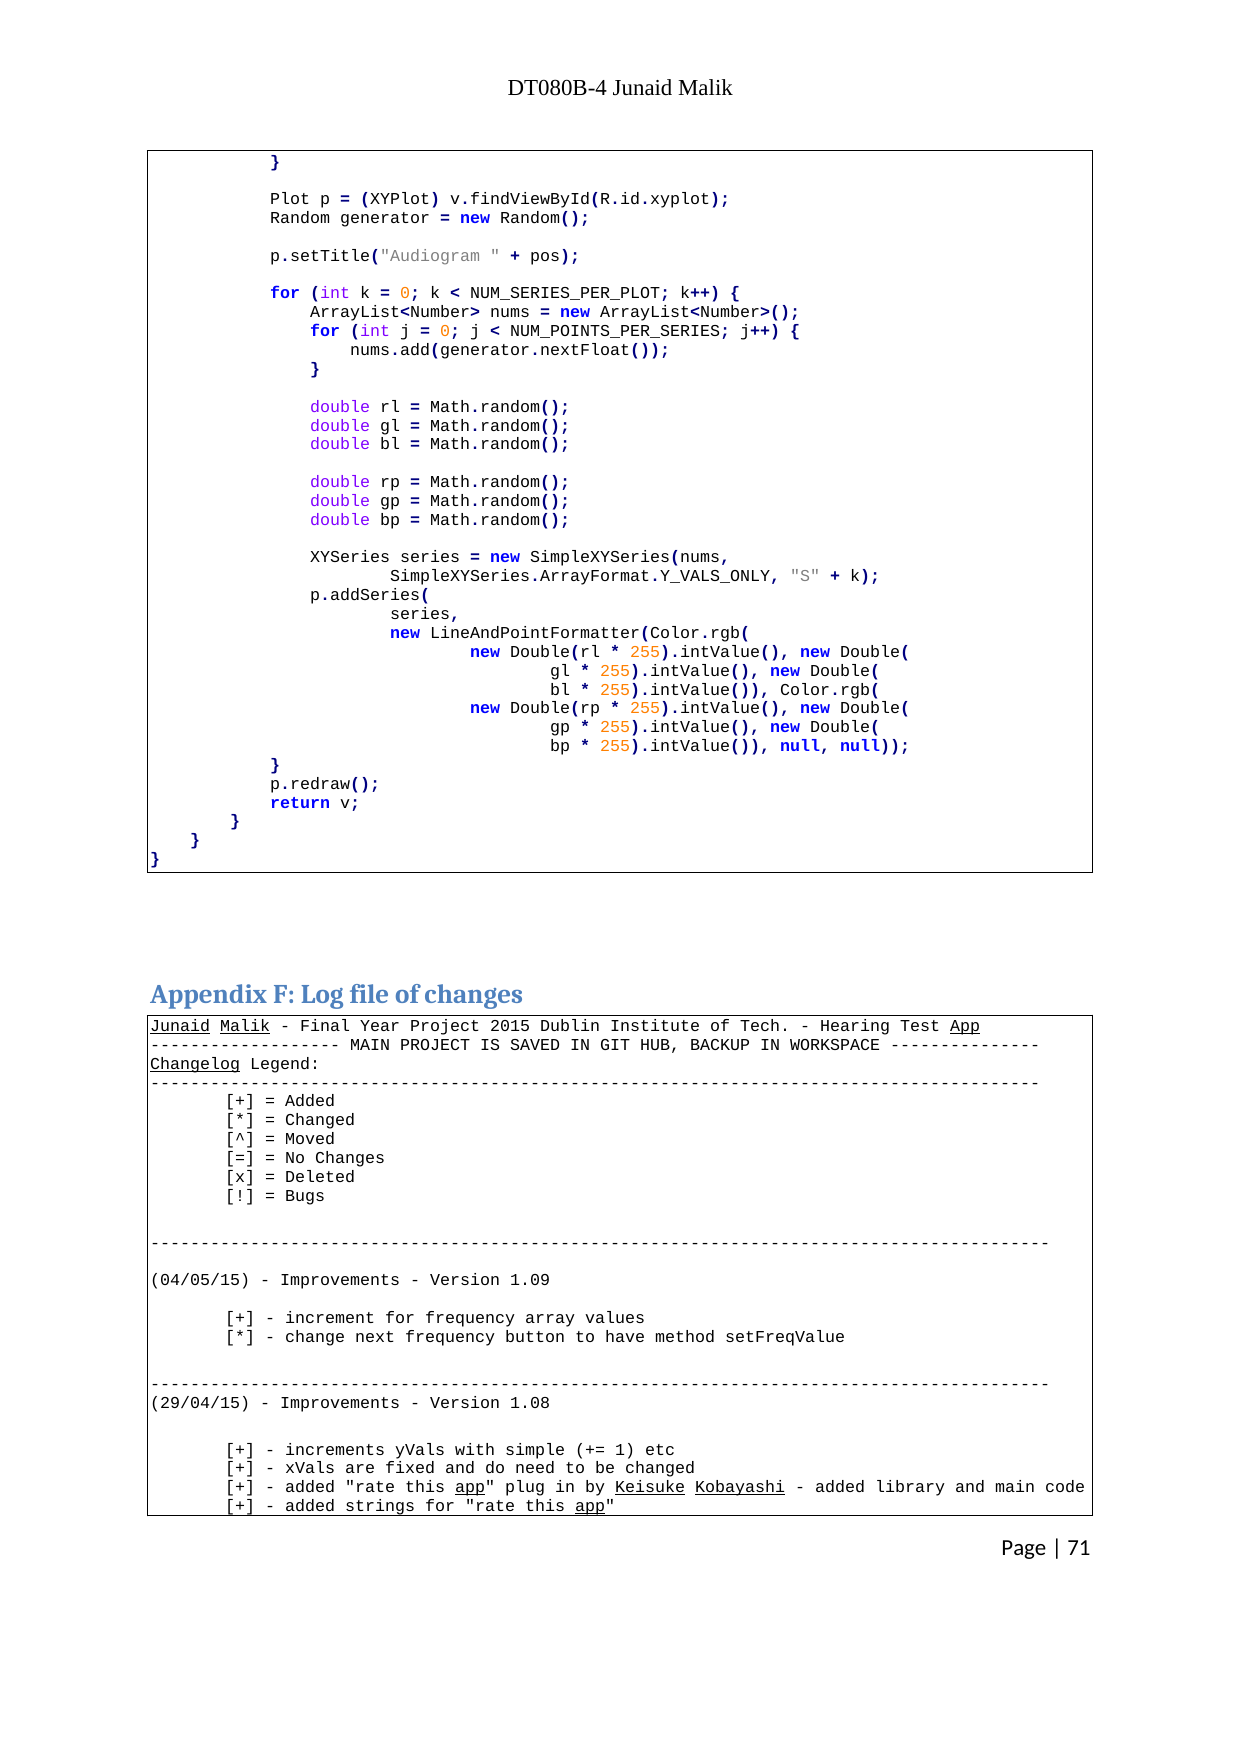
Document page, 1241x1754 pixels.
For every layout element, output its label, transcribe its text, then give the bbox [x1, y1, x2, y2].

text [+] - added "rate this app" plug in by Keisuke Kobayashi - added library and main code [150, 1479, 1090, 1498]
text } [148, 151, 1092, 172]
text Random generator = new Random(); [150, 210, 1090, 228]
text [+] - increment for frequency array values [150, 1309, 1090, 1328]
text [x] = Deleted [150, 1168, 1090, 1187]
text new LineAndPointFormatter(Color.rgb( [150, 624, 1090, 643]
text ------------------- MAIN PROJECT IS SAVED IN GIT HUB, BACKUP IN WORKSPACE --------------- [150, 1036, 1090, 1055]
text double gl = Math.random(); [150, 417, 1090, 436]
text new Double(rp * 255).intValue(), new Double( [150, 700, 1090, 719]
text return v; [150, 794, 1090, 813]
text double rp = Math.random(); [150, 474, 1090, 492]
text [+] = Added [150, 1093, 1090, 1112]
text Changelog Legend: [150, 1055, 1090, 1074]
text gp * 255).intValue(), new Double( [150, 719, 1090, 738]
text } [150, 756, 1090, 775]
text p.redraw(); [150, 775, 1090, 794]
text double bp = Math.random(); [150, 511, 1090, 530]
text [+] - added strings for "rate this app" [150, 1498, 1090, 1515]
text SimpleXYSeries.ArrayFormat.Y_VALS_ONLY, "S" + k); [150, 568, 1090, 587]
text bl * 255).intValue()), Color.rgb( [150, 681, 1090, 700]
text ------------------------------------------------------------------------------------------ [150, 1234, 1090, 1253]
text [!] = Bugs [150, 1187, 1090, 1206]
text ArrayList<Number> nums = new ArrayList<Number>(); [150, 304, 1090, 323]
text bp * 255).intValue()), null, null)); [150, 738, 1090, 756]
text [*] - change next frequency button to have method setFreqValue [150, 1328, 1090, 1347]
text Junaid Malik - Final Year Project 2015 Dublin Institute of Tech. - Hearing Test App [148, 1016, 1092, 1036]
text } [150, 813, 1090, 832]
text series, [150, 606, 1090, 624]
text for (int k = 0; k < NUM_SERIES_PER_PLOT; k++) { [150, 285, 1090, 304]
text p.setTitle("Audiogram " + pos); [150, 247, 1090, 266]
subtitle Appendix F: Log file of changes [150, 979, 1090, 1010]
text ------------------------------------------------------------------------------------------ [150, 1375, 1090, 1394]
text p.addSeries( [150, 587, 1090, 606]
text [+] - increments yVals with simple (+= 1) etc [150, 1441, 1090, 1460]
text (04/05/15) - Improvements - Version 1.09 [150, 1272, 1090, 1291]
text (29/04/15) - Improvements - Version 1.08 [150, 1394, 1090, 1413]
text for (int j = 0; j < NUM_POINTS_PER_SERIES; j++) { [150, 323, 1090, 342]
text [*] = Changed [150, 1112, 1090, 1131]
text [=] = No Changes [150, 1149, 1090, 1168]
text XYSeries series = new SimpleXYSeries(nums, [150, 549, 1090, 568]
text [^] = Moved [150, 1131, 1090, 1149]
text nums.add(generator.nextFloat()); [150, 342, 1090, 361]
text ----------------------------------------------------------------------------------------- [150, 1074, 1090, 1093]
text Plot p = (XYPlot) v.findViewById(R.id.xyplot); [150, 191, 1090, 210]
text } [150, 361, 1090, 379]
text } [148, 848, 1092, 872]
text double bl = Math.random(); [150, 436, 1090, 455]
text } [150, 832, 1090, 848]
text double gp = Math.random(); [150, 492, 1090, 511]
text double rl = Math.random(); [150, 398, 1090, 417]
text gl * 255).intValue(), new Double( [150, 662, 1090, 681]
text new Double(rl * 255).intValue(), new Double( [150, 643, 1090, 662]
text [+] - xVals are fixed and do need to be changed [150, 1460, 1090, 1479]
